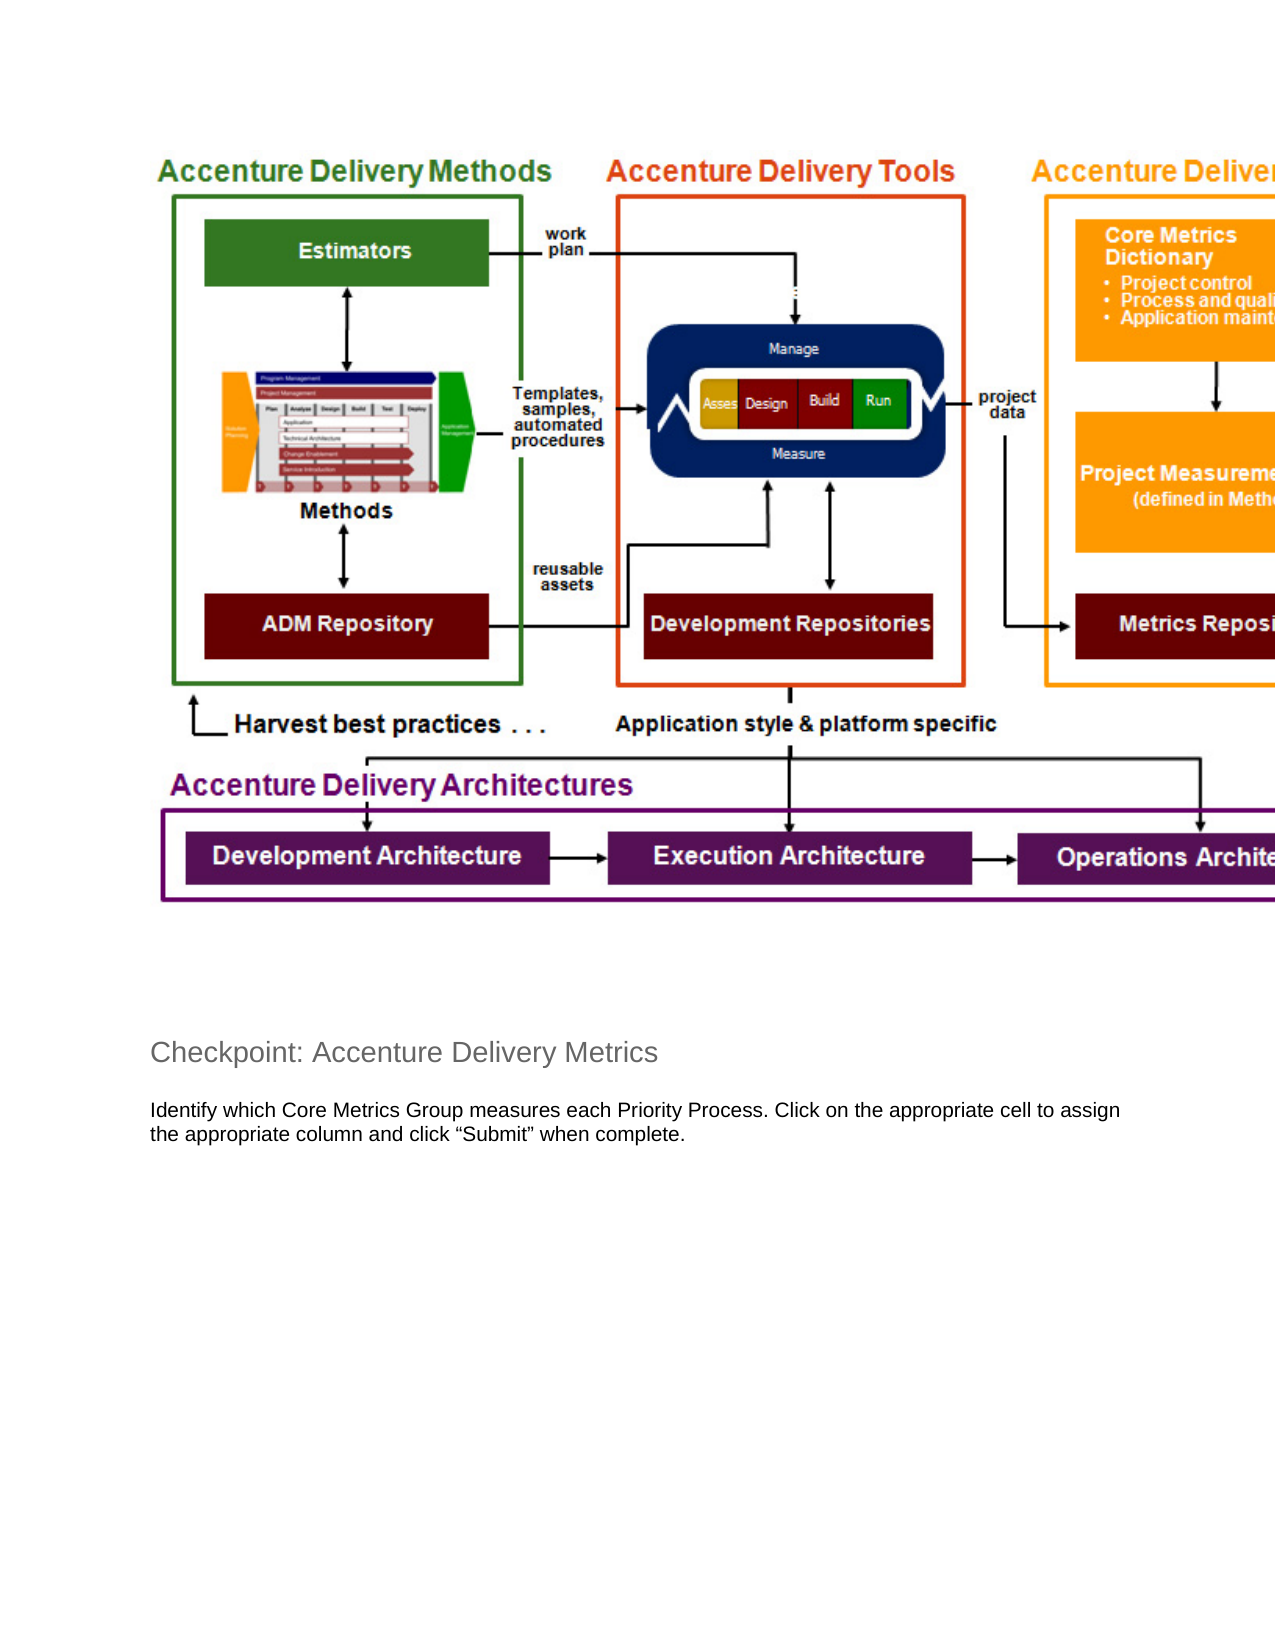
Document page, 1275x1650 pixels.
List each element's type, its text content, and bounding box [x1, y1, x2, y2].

text Identify which Core Metrics Group measures each Priority Process. Click on the appropriate cell to assign the appropriate column and click “Submit” when complete. [150, 1098, 1125, 1146]
text Checkpoint: Accenture Delivery Metrics [150, 1035, 1125, 1069]
picture [150, 150, 1275, 907]
